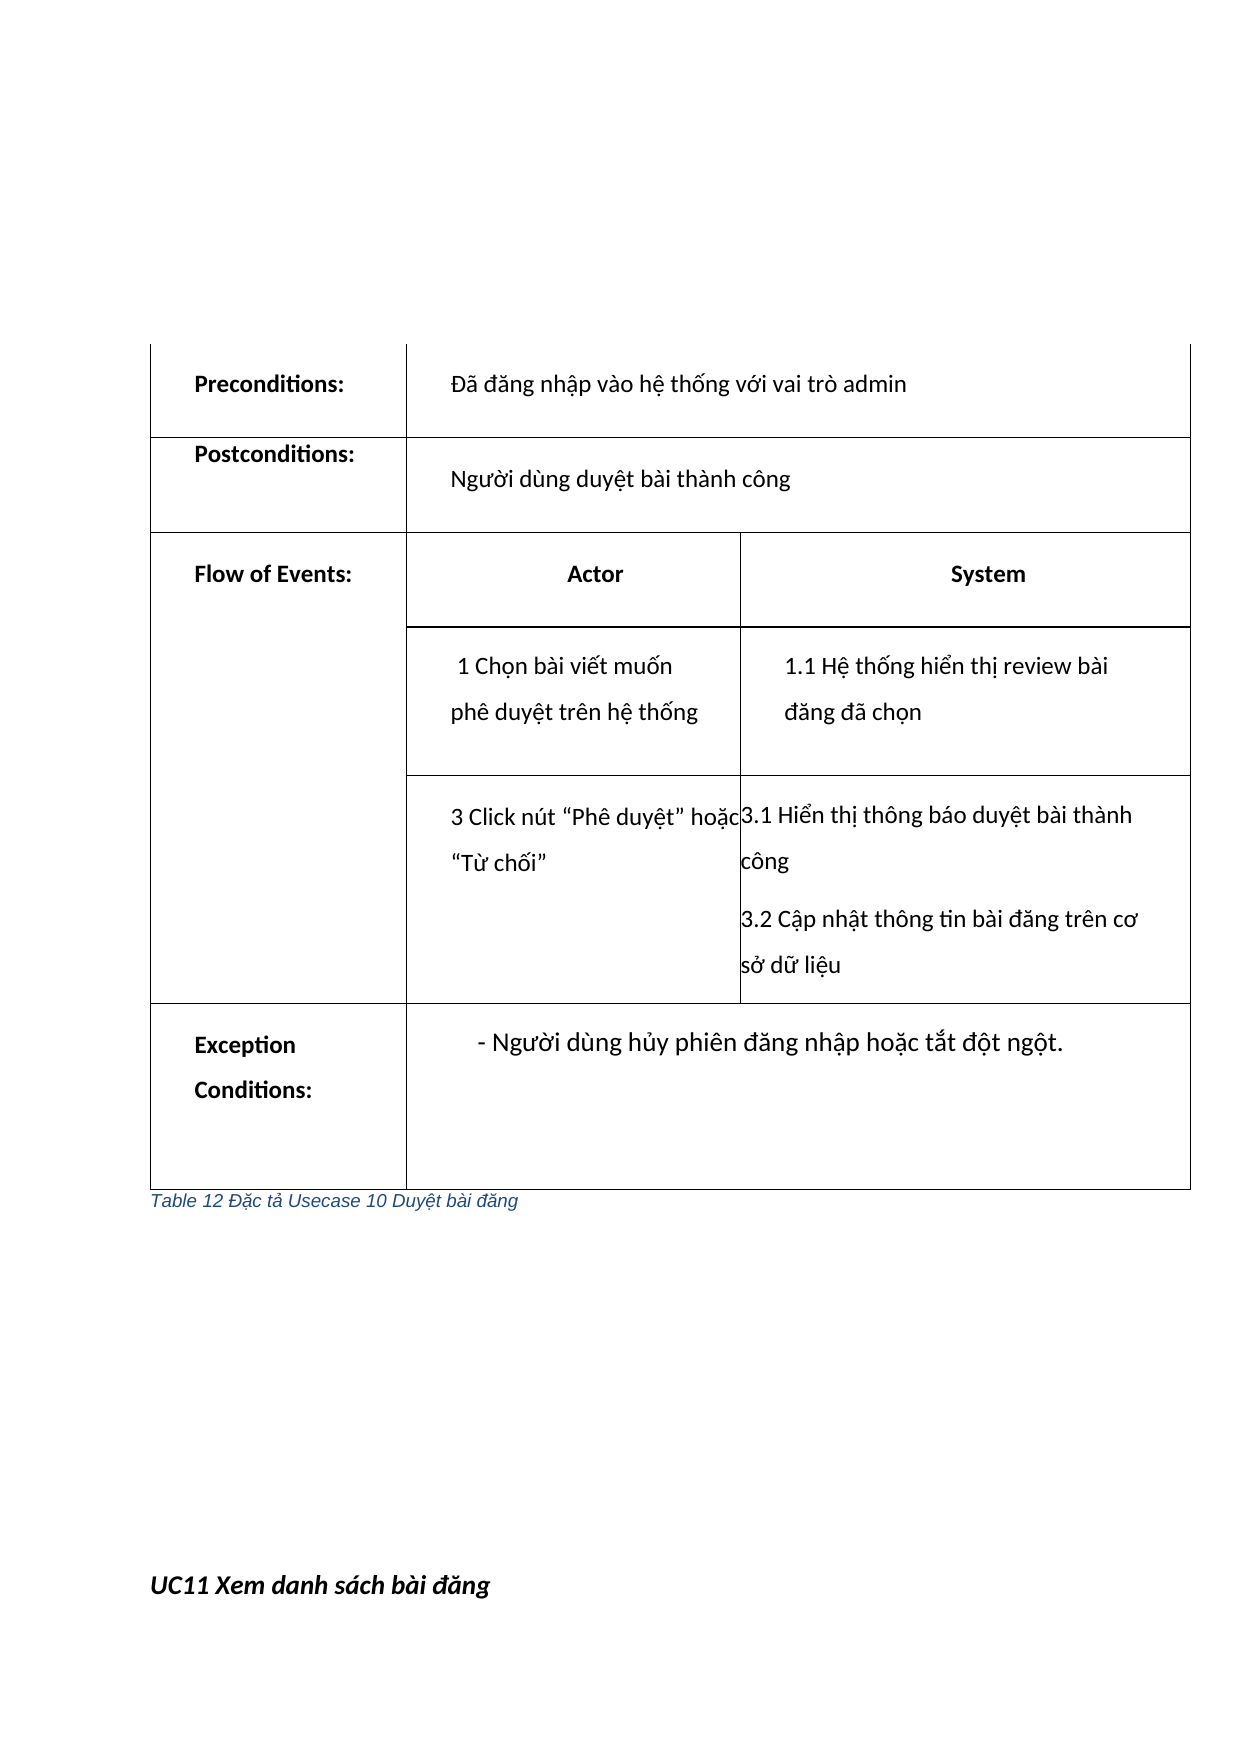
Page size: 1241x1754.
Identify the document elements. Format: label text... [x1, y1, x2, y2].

table_cell Người dùng duyệt bài thành công [407, 438, 1190, 532]
table_cell Postconditions: [151, 438, 406, 532]
table_cell Actor [407, 533, 740, 626]
table_cell Flow of Events: [151, 533, 406, 1003]
text UC11 Xem danh sách bài đăng [150, 1568, 1090, 1601]
text Table 12 Đặc tả Usecase 10 Duyệt bài đăng [150, 1190, 1090, 1211]
table_header Đã đăng nhập vào hệ thống với vai trò admin [407, 344, 1190, 437]
table_cell Exception Conditions: [151, 1004, 406, 1189]
table_cell System [741, 533, 1190, 626]
table_cell 1 Chọn bài viết muốn phê duyệt trên hệ thống [407, 628, 740, 775]
table_cell - Người dùng hủy phiên đăng nhập hoặc tắt đột ngột. [407, 1004, 1190, 1189]
table_header Preconditions: [151, 344, 406, 437]
table_cell 3.1 Hiển thị thông báo duyệt bài thành công 3.2 Cập nhật thông tin bài đăng trên cơ sở dữ liệu [741, 776, 1190, 1003]
table_cell 1.1 Hệ thống hiển thị review bài đăng đã chọn [741, 628, 1190, 775]
table_cell 3 Click nút “Phê duyệt” hoặc “Từ chối” [407, 776, 740, 1003]
